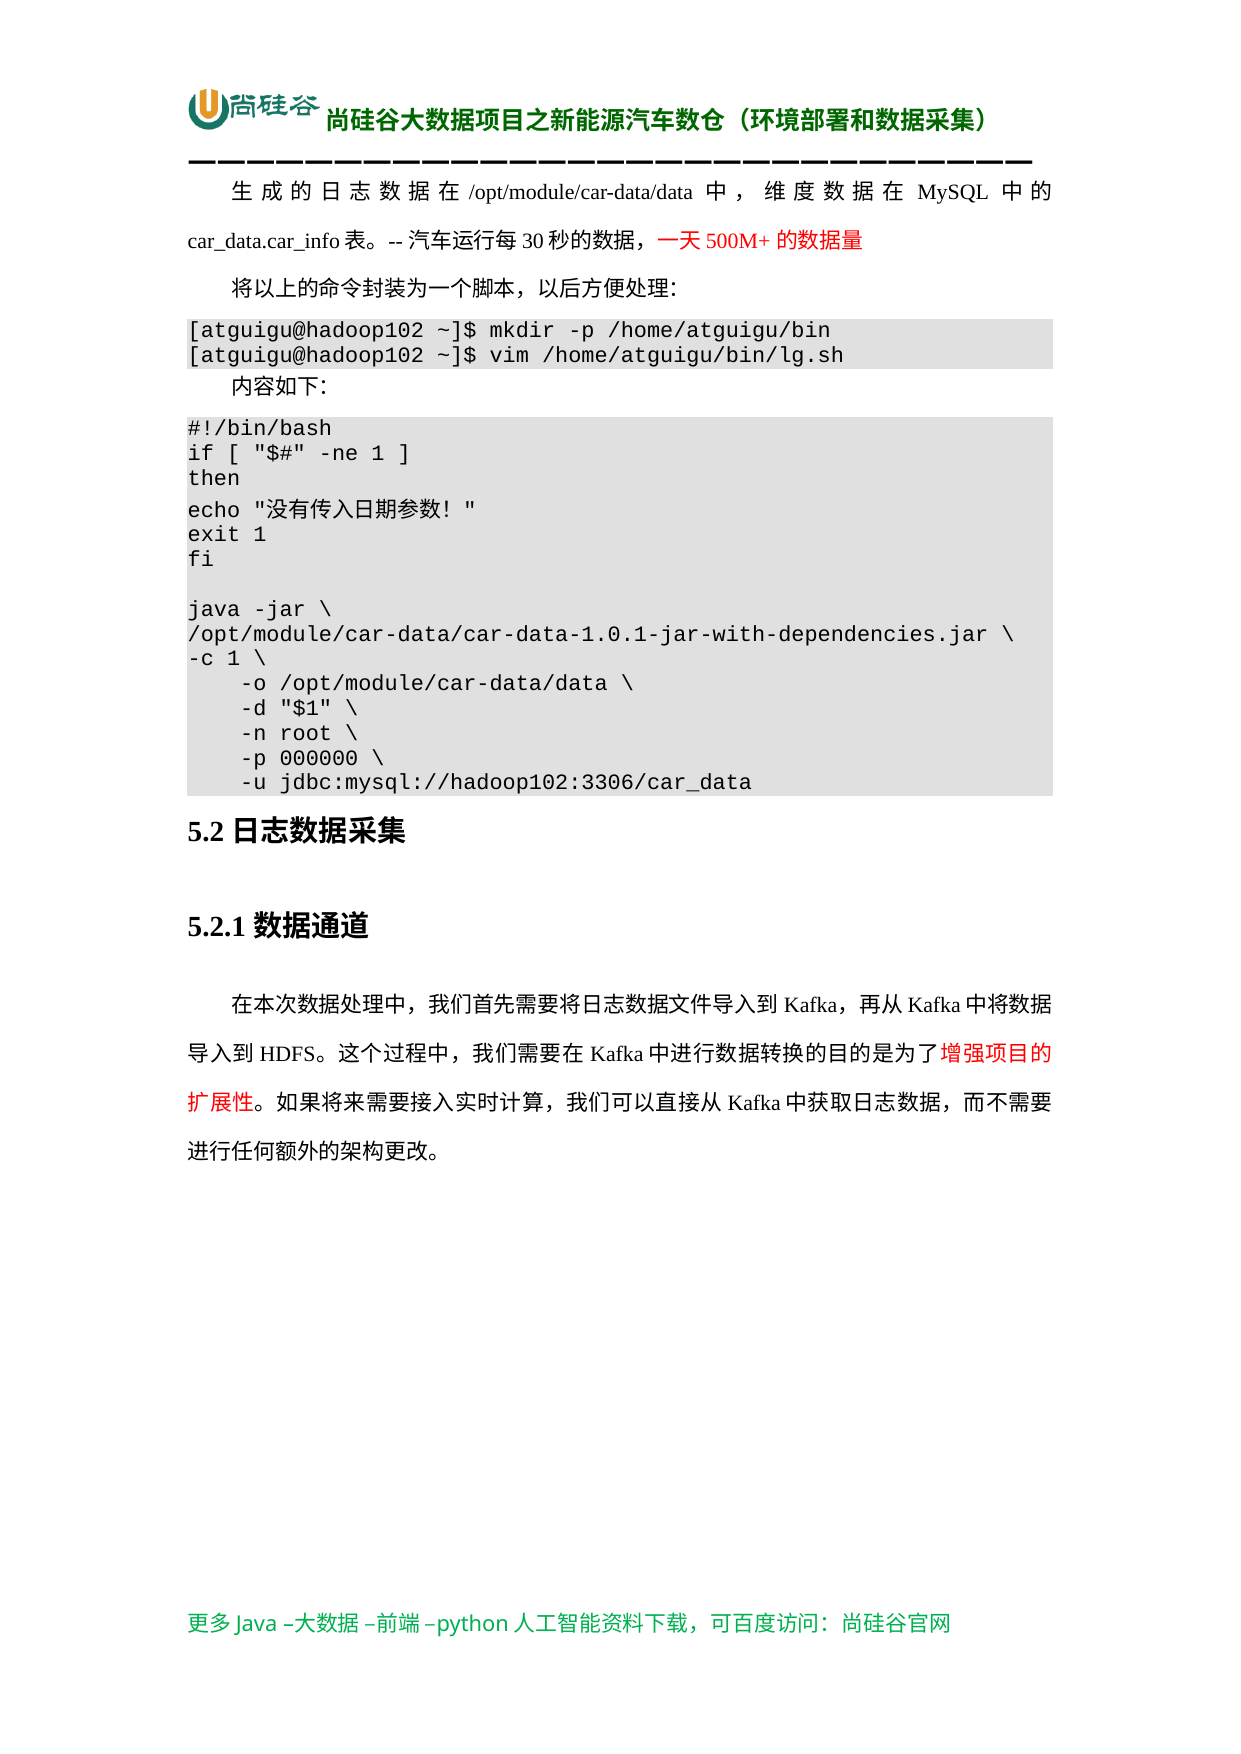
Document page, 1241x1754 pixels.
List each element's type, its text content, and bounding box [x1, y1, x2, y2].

text exit 1 [187, 523, 1053, 548]
text 内容如下： [187, 369, 1053, 401]
text -p 000000 \ [187, 747, 1053, 771]
text -u jdbc:mysql://hadoop102:3306/car_data [187, 771, 1053, 796]
text -d "$1" \ [187, 697, 1053, 722]
text 5.2.1 数据通道 [187, 892, 1053, 957]
text -o /opt/module/car-data/data \ [187, 672, 1053, 697]
text echo "没有传入日期参数！" [187, 492, 1053, 523]
text then [187, 467, 1053, 492]
text if [ "$#" -ne 1 ] [187, 442, 1053, 467]
text 生成的日志数据在/opt/module/car-data/data中，维度数据在MySQL中的car_data.car_info表。-- 汽车运行每30秒的数据，一天500M+ 的数据量 [187, 174, 1053, 255]
text /opt/module/car-data/car-data-1.0.1-jar-with-dependencies.jar \ [187, 623, 1053, 647]
text java -jar \ [187, 598, 1053, 623]
text 将以上的命令封装为一个脚本，以后方便处理： [187, 271, 1053, 303]
text [atguigu@hadoop102 ~]$ mkdir -p /home/atguigu/bin [187, 319, 1053, 344]
text -c 1 \ [187, 647, 1053, 672]
text #!/bin/bash [187, 417, 1053, 442]
text fi [187, 548, 1053, 573]
text [atguigu@hadoop102 ~]$ vim /home/atguigu/bin/lg.sh [187, 344, 1053, 369]
text -n root \ [187, 722, 1053, 747]
text 5.2 日志数据采集 [187, 796, 1053, 861]
text 在本次数据处理中，我们首先需要将日志数据文件导入到Kafka，再从Kafka中将数据导入到HDFS。这个过程中，我们需要在Kafka中进行数据转换的目的是为了增强项目的扩展性。如果将来需要接入实时计算，我们可以直接从Kafka中获取日志数据，而不需要进行任何额外的架构更改。 [187, 987, 1053, 1166]
